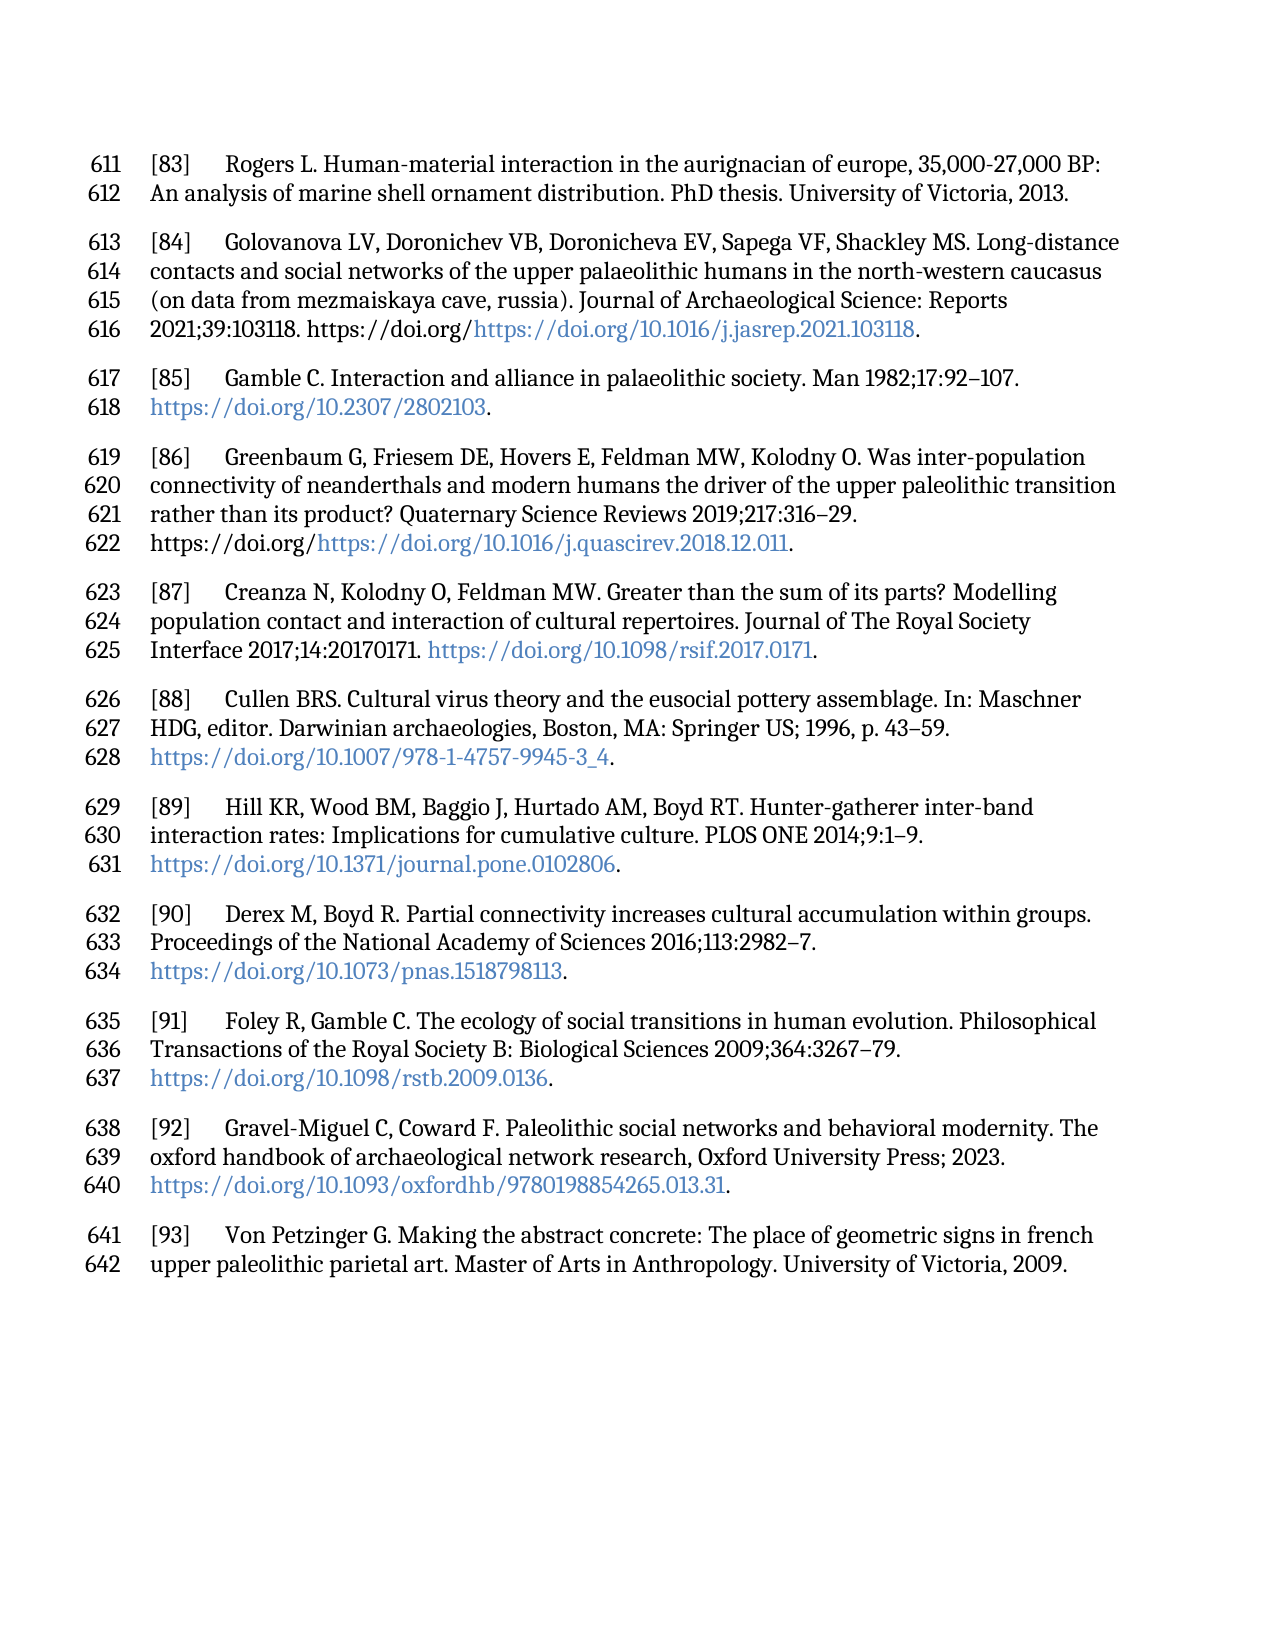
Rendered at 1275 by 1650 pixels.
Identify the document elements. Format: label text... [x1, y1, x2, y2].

text [88] Cullen BRS. Cultural virus theory and the eusocial pottery assemblage. In: Maschner HDG, editor. Darwinian archaeologies, Boston, MA: Springer US; 1996, p. 43–59. https://doi.org/10.1007/978-1-4757-9945-3_4. [150, 685, 1125, 772]
text [84] Golovanova LV, Doronichev VB, Doronicheva EV, Sapega VF, Shackley MS. Long-distance contacts and social networks of the upper palaeolithic humans in the north-western caucasus (on data from mezmaiskaya cave, russia). Journal of Archaeological Science: Reports 2021;39:103118. https://doi.org/https://doi.org/10.1016/j.jasrep.2021.103118. [150, 228, 1125, 343]
text [83] Rogers L. Human-material interaction in the aurignacian of europe, 35,000-27,000 BP: An analysis of marine shell ornament distribution. PhD thesis. University of Victoria, 2013. [150, 150, 1125, 207]
text [91] Foley R, Gamble C. The ecology of social transitions in human evolution. Philosophical Transactions of the Royal Society B: Biological Sciences 2009;364:3267–79. https://doi.org/10.1098/rstb.2009.0136. [150, 1007, 1125, 1093]
text [93] Von Petzinger G. Making the abstract concrete: The place of geometric signs in french upper paleolithic parietal art. Master of Arts in Anthropology. University of Victoria, 2009. [150, 1221, 1125, 1278]
text [92] Gravel-Miguel C, Coward F. Paleolithic social networks and behavioral modernity. The oxford handbook of archaeological network research, Oxford University Press; 2023. https://doi.org/10.1093/oxfordhb/9780198854265.013.31. [150, 1114, 1125, 1200]
text [90] Derex M, Boyd R. Partial connectivity increases cultural accumulation within groups. Proceedings of the National Academy of Sciences 2016;113:2982–7. https://doi.org/10.1073/pnas.1518798113. [150, 899, 1125, 986]
text [86] Greenbaum G, Friesem DE, Hovers E, Feldman MW, Kolodny O. Was inter-population connectivity of neanderthals and modern humans the driver of the upper paleolithic transition rather than its product? Quaternary Science Reviews 2019;217:316–29. https://doi.org/https://doi.org/10.1016/j.quascirev.2018.12.011. [150, 442, 1125, 557]
text [87] Creanza N, Kolodny O, Feldman MW. Greater than the sum of its parts? Modelling population contact and interaction of cultural repertoires. Journal of The Royal Society Interface 2017;14:20170171. https://doi.org/10.1098/rsif.2017.0171. [150, 578, 1125, 664]
text [85] Gamble C. Interaction and alliance in palaeolithic society. Man 1982;17:92–107. https://doi.org/10.2307/2802103. [150, 364, 1125, 422]
text [89] Hill KR, Wood BM, Baggio J, Hurtado AM, Boyd RT. Hunter-gatherer inter-band interaction rates: Implications for cumulative culture. PLOS ONE 2014;9:1–9. https://doi.org/10.1371/journal.pone.0102806. [150, 792, 1125, 879]
